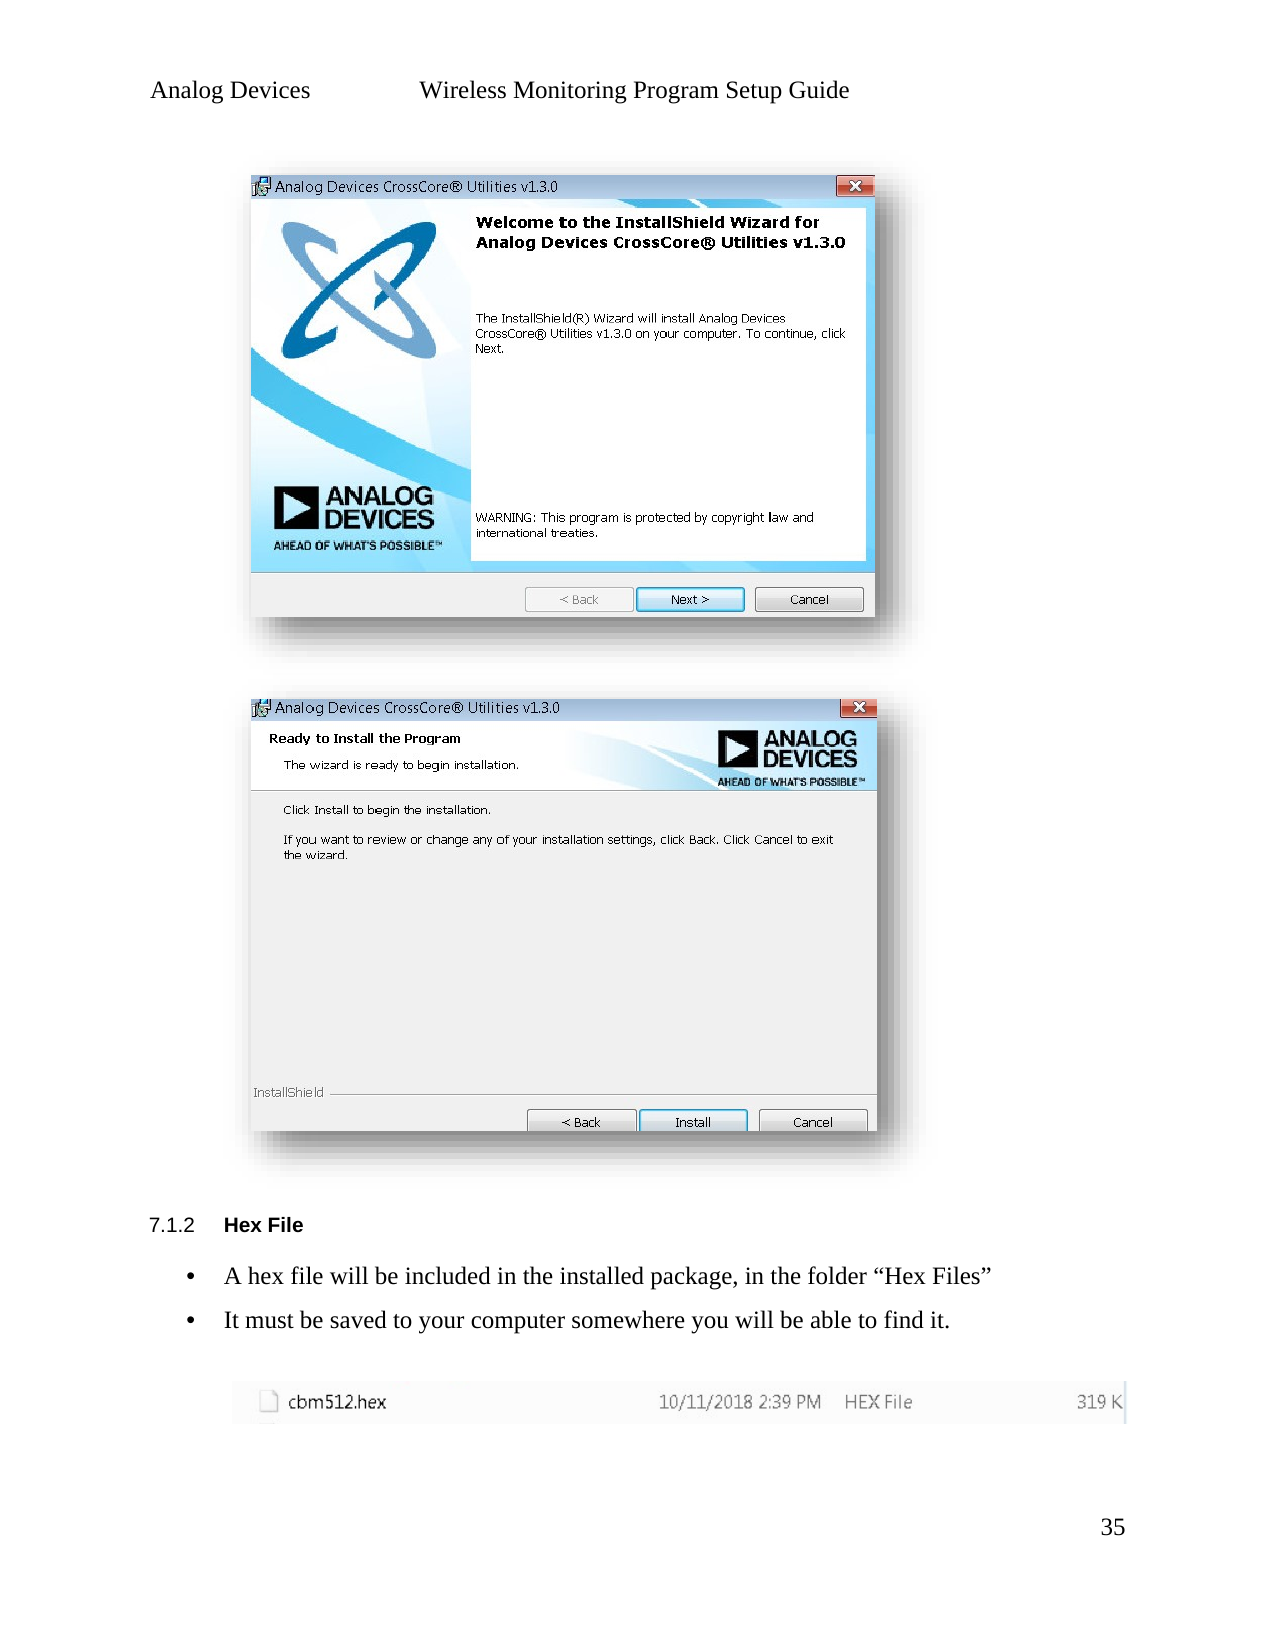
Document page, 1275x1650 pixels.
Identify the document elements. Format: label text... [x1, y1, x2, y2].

subtitle Hex File [148, 1213, 1206, 1237]
list It must be saved to your computer somewhere you will be able to find it. [186, 1305, 1126, 1334]
picture [217, 149, 945, 1196]
list A hex file will be included in the installed package, in the folder “Hex Files” [186, 1261, 1126, 1290]
picture [231, 1381, 1129, 1424]
